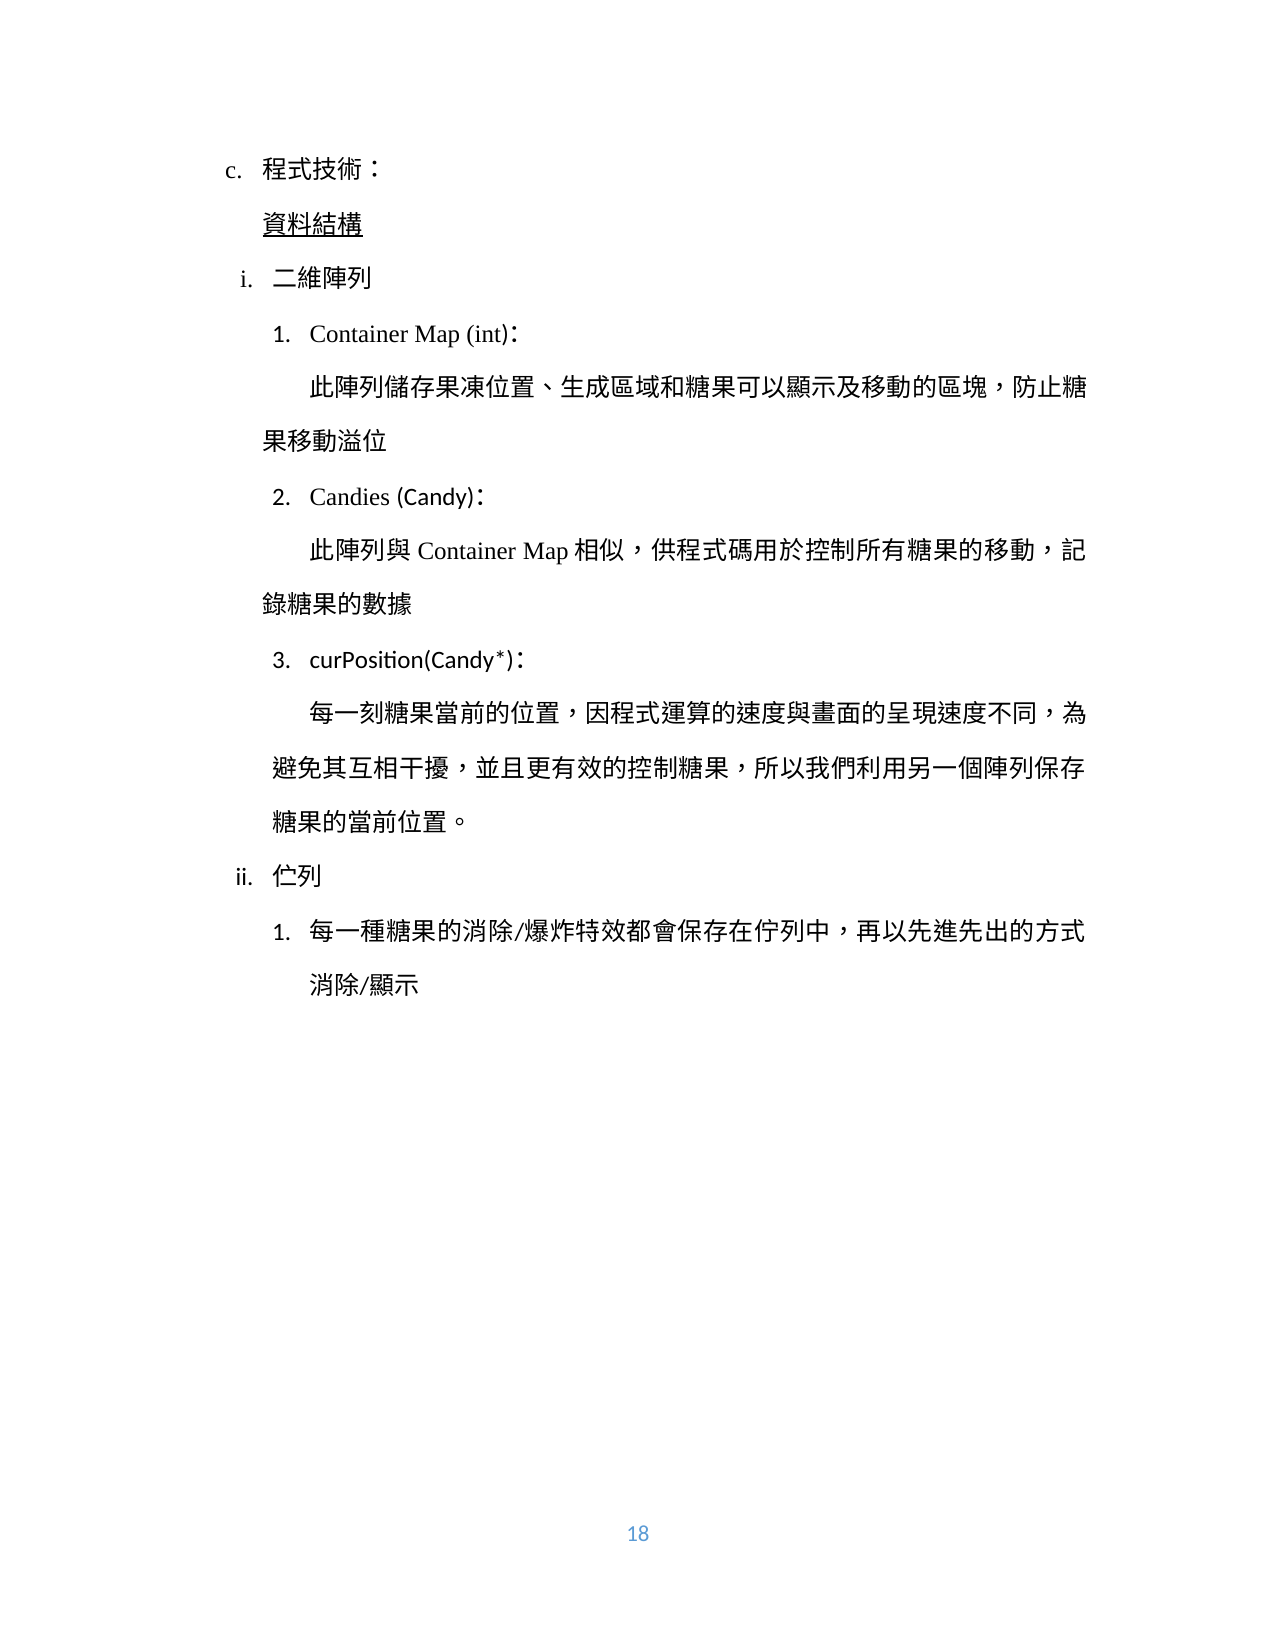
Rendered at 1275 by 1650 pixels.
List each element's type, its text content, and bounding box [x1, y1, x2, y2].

list Container Map (int)： [272, 313, 1087, 349]
text 程式技術： [225, 150, 1087, 186]
list 二維陣列 [253, 259, 1087, 295]
list curPosition(Candy*)： [272, 639, 1087, 676]
list 伫列 [253, 857, 1087, 893]
list Candies (Candy)： [272, 476, 1087, 512]
list 此陣列儲存果凍位置、生成區域和糖果可以顯示及移動的區塊，防止糖果移動溢位 [262, 367, 1087, 458]
list 每一刻糖果當前的位置，因程式運算的速度與畫面的呈現速度不同，為避免其互相干擾，並且更有效的控制糖果，所以我們利用另一個陣列保存糖果的當前位置。 [272, 694, 1087, 839]
list 每一種糖果的消除/爆炸特效都會保存在佇列中，再以先進先出的方式消除/顯示 [272, 911, 1087, 1002]
list 此陣列與Container Map相似，供程式碼用於控制所有糖果的移動，記錄糖果的數據 [262, 531, 1087, 621]
list 資料結構 [262, 204, 1087, 241]
